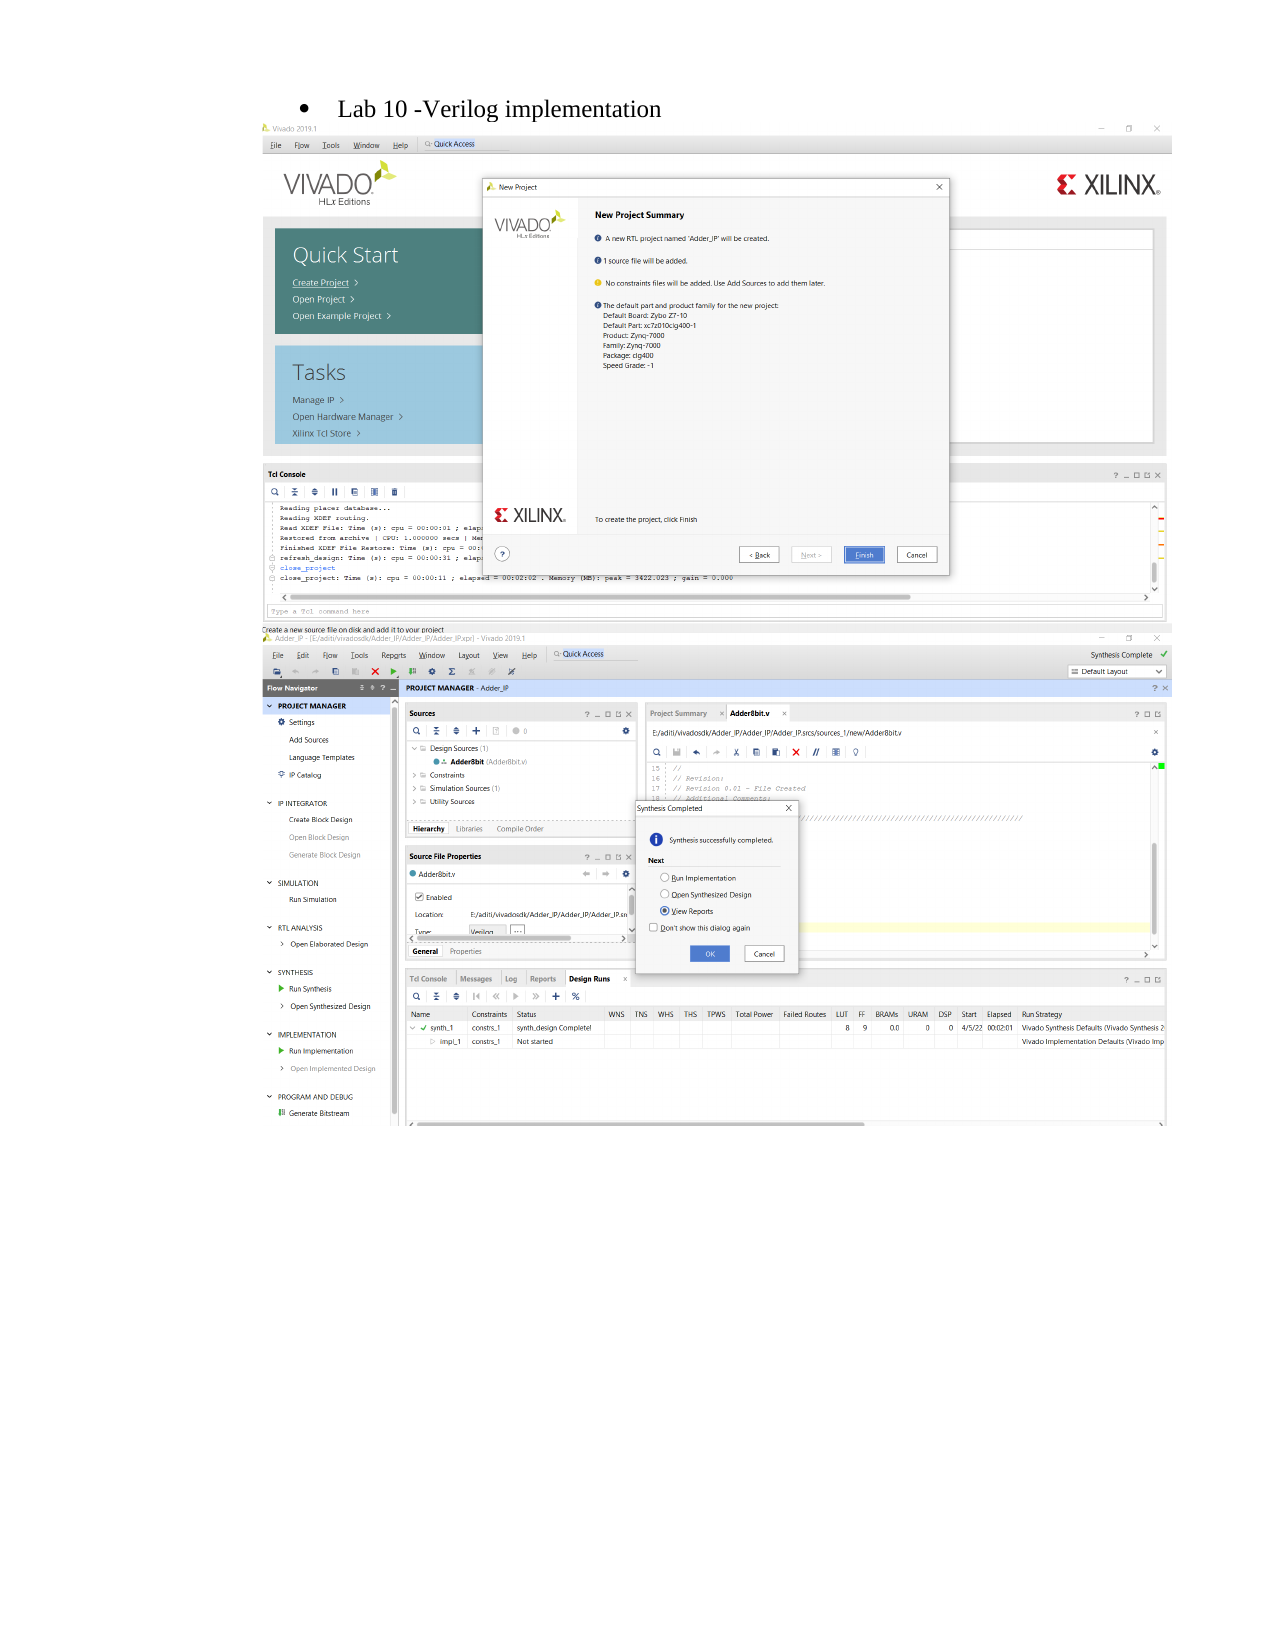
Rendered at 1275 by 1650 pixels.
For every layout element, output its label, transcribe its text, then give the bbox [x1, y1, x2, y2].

list Lab 10 -Verilog implementation [300, 94, 1097, 122]
picture [262, 122, 1172, 1126]
